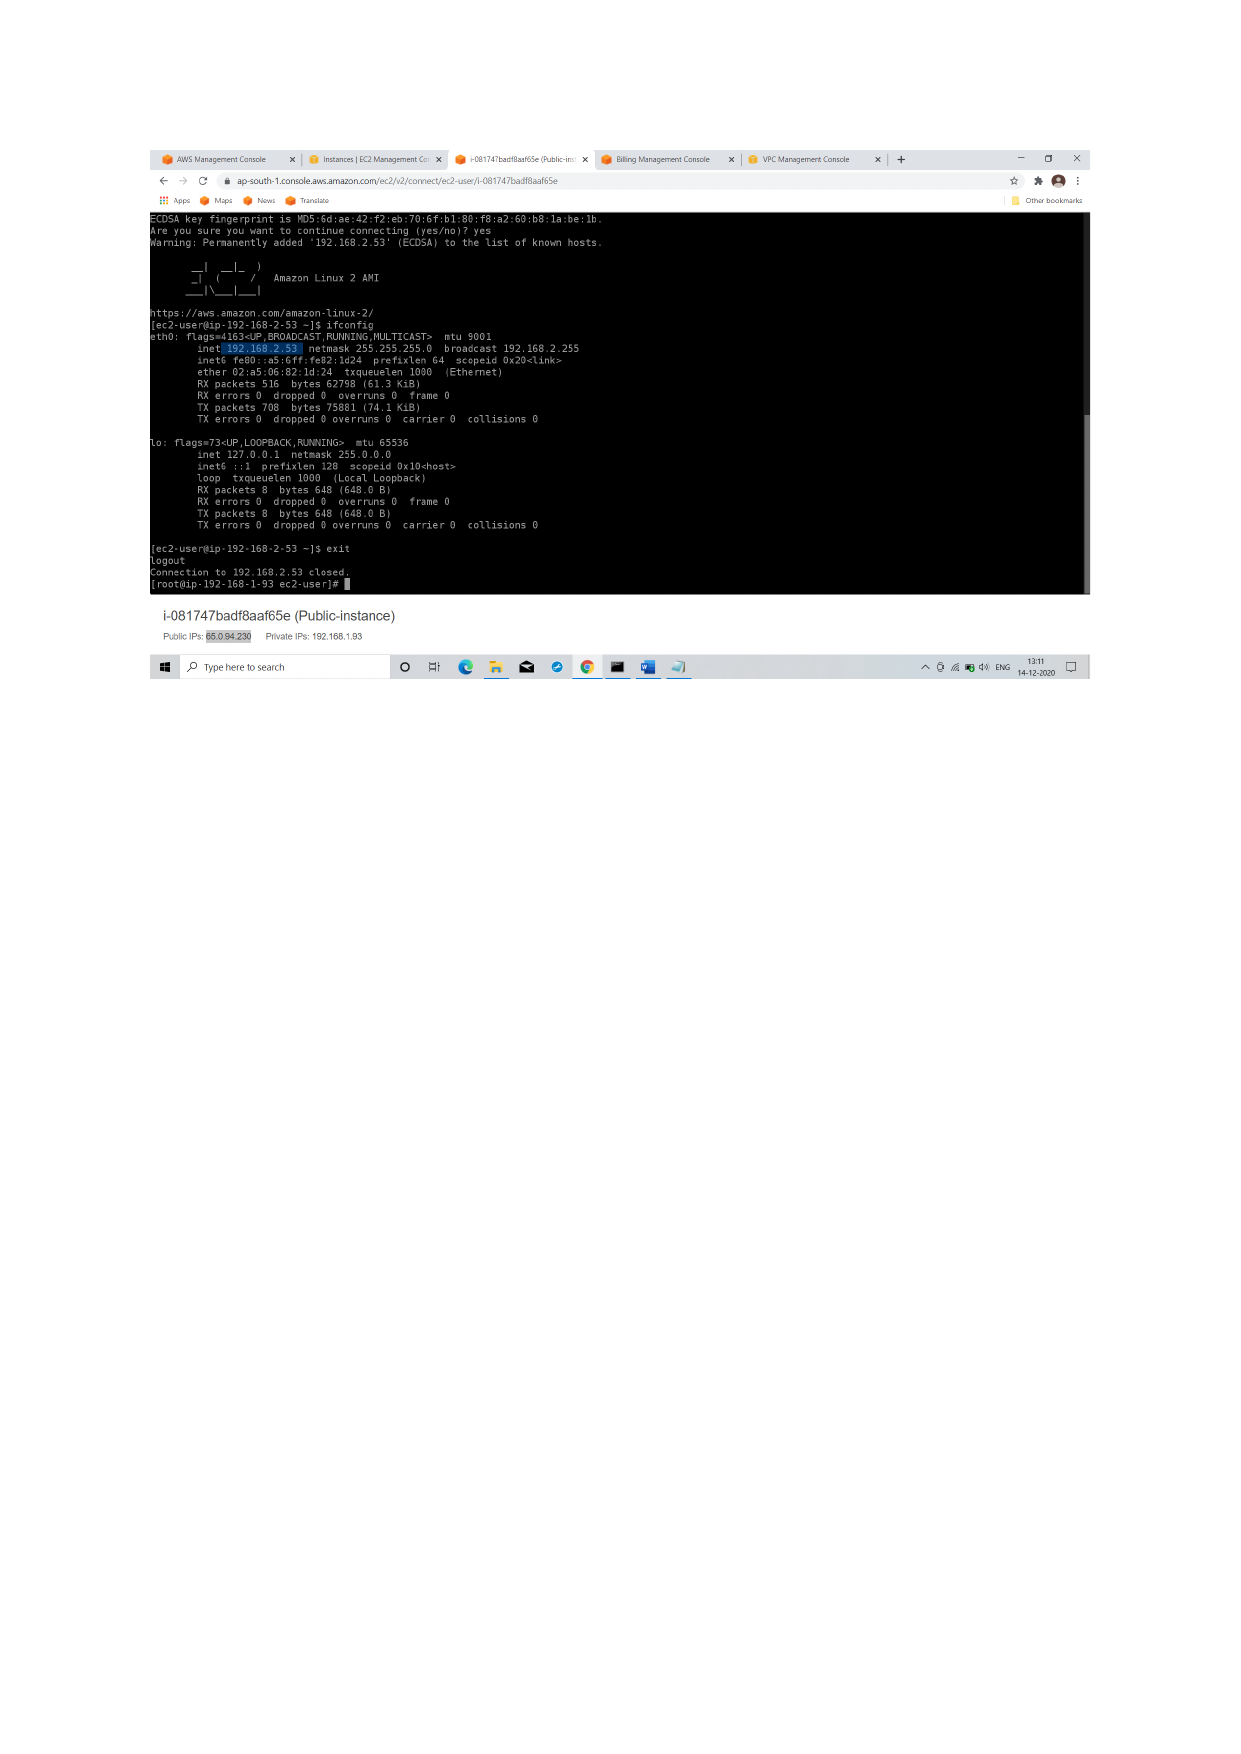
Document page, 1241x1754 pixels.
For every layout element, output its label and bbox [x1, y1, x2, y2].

picture [150, 150, 1091, 679]
